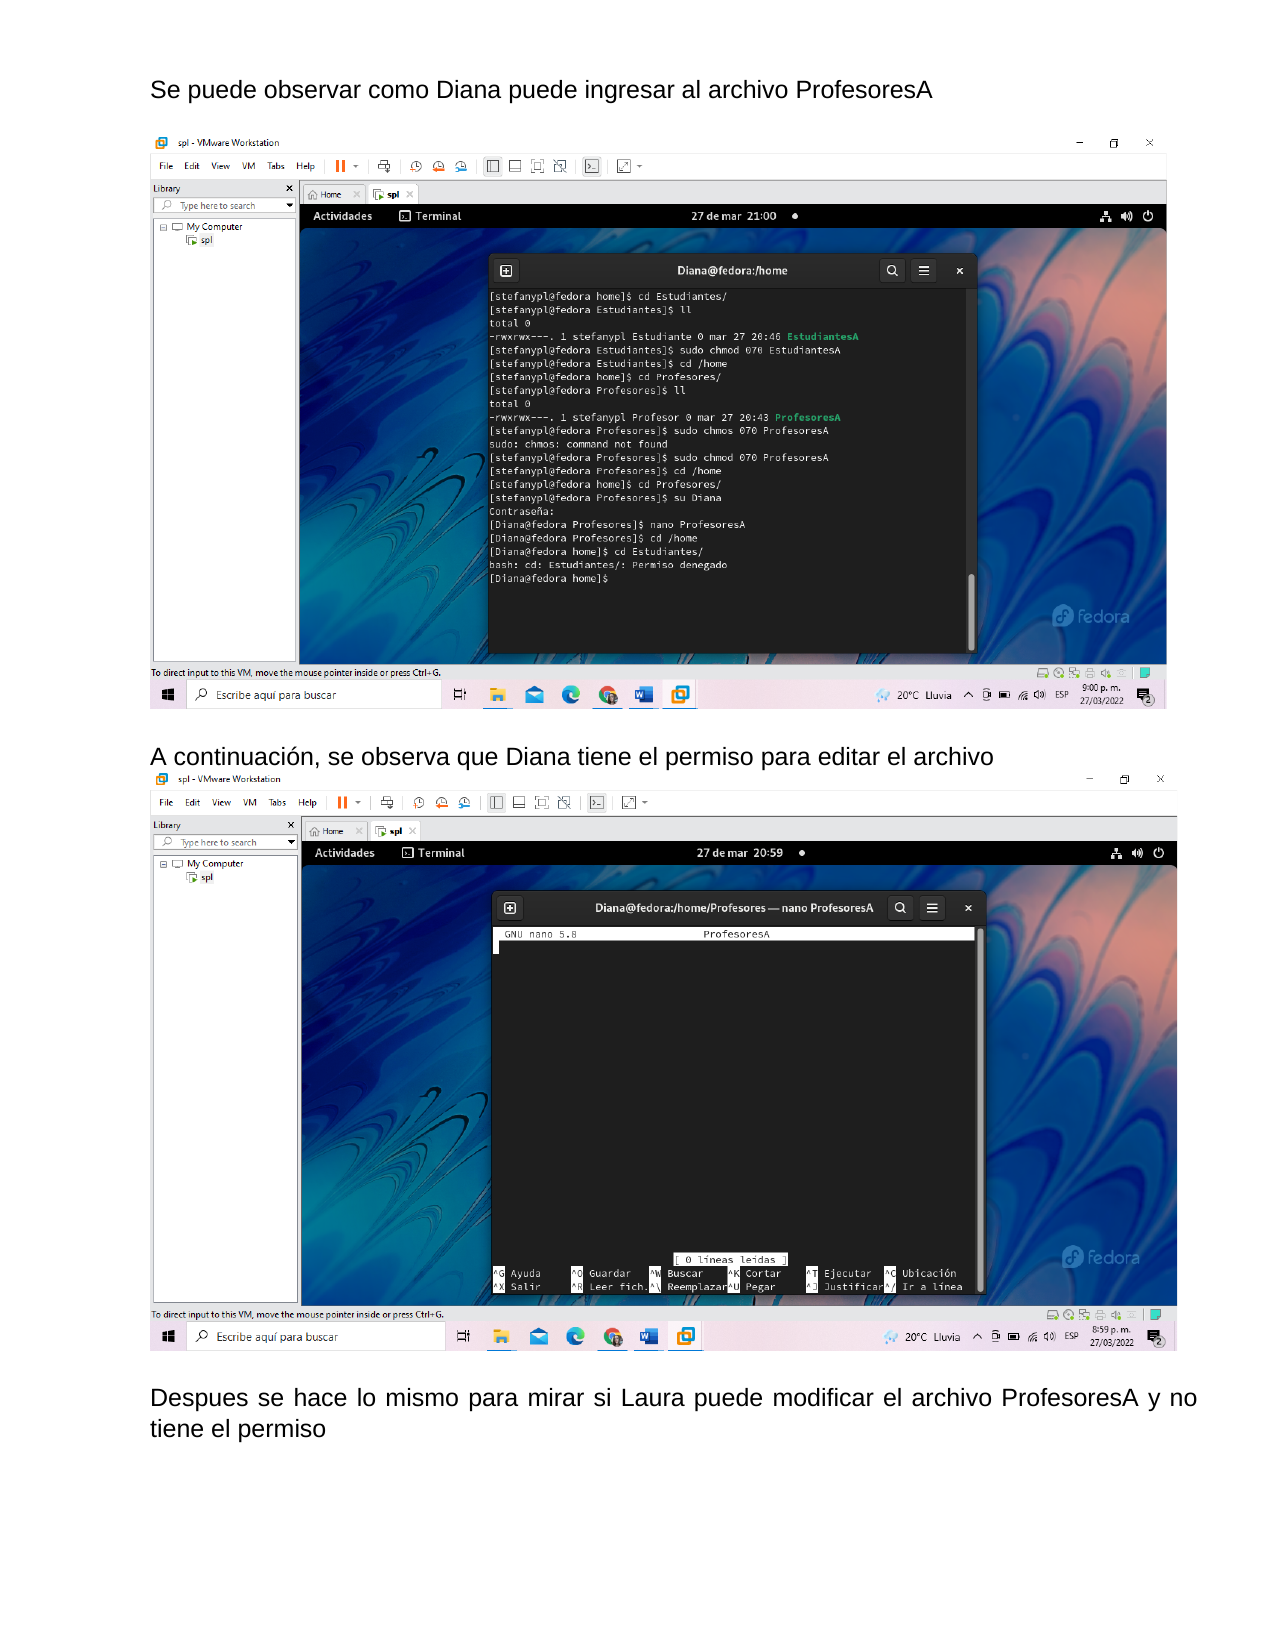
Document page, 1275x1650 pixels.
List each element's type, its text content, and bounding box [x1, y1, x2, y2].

picture [150, 137, 1167, 709]
list Despues se hace lo mismo para mirar si Laura puede modificar el archivo ProfesoresA y no tiene el permiso [150, 1383, 1200, 1443]
picture [150, 773, 1178, 1351]
list A continuación, se observa que Diana tiene el permiso para editar el archivo [150, 742, 1200, 771]
list Se puede observar como Diana puede ingresar al archivo ProfesoresA [150, 75, 1200, 104]
